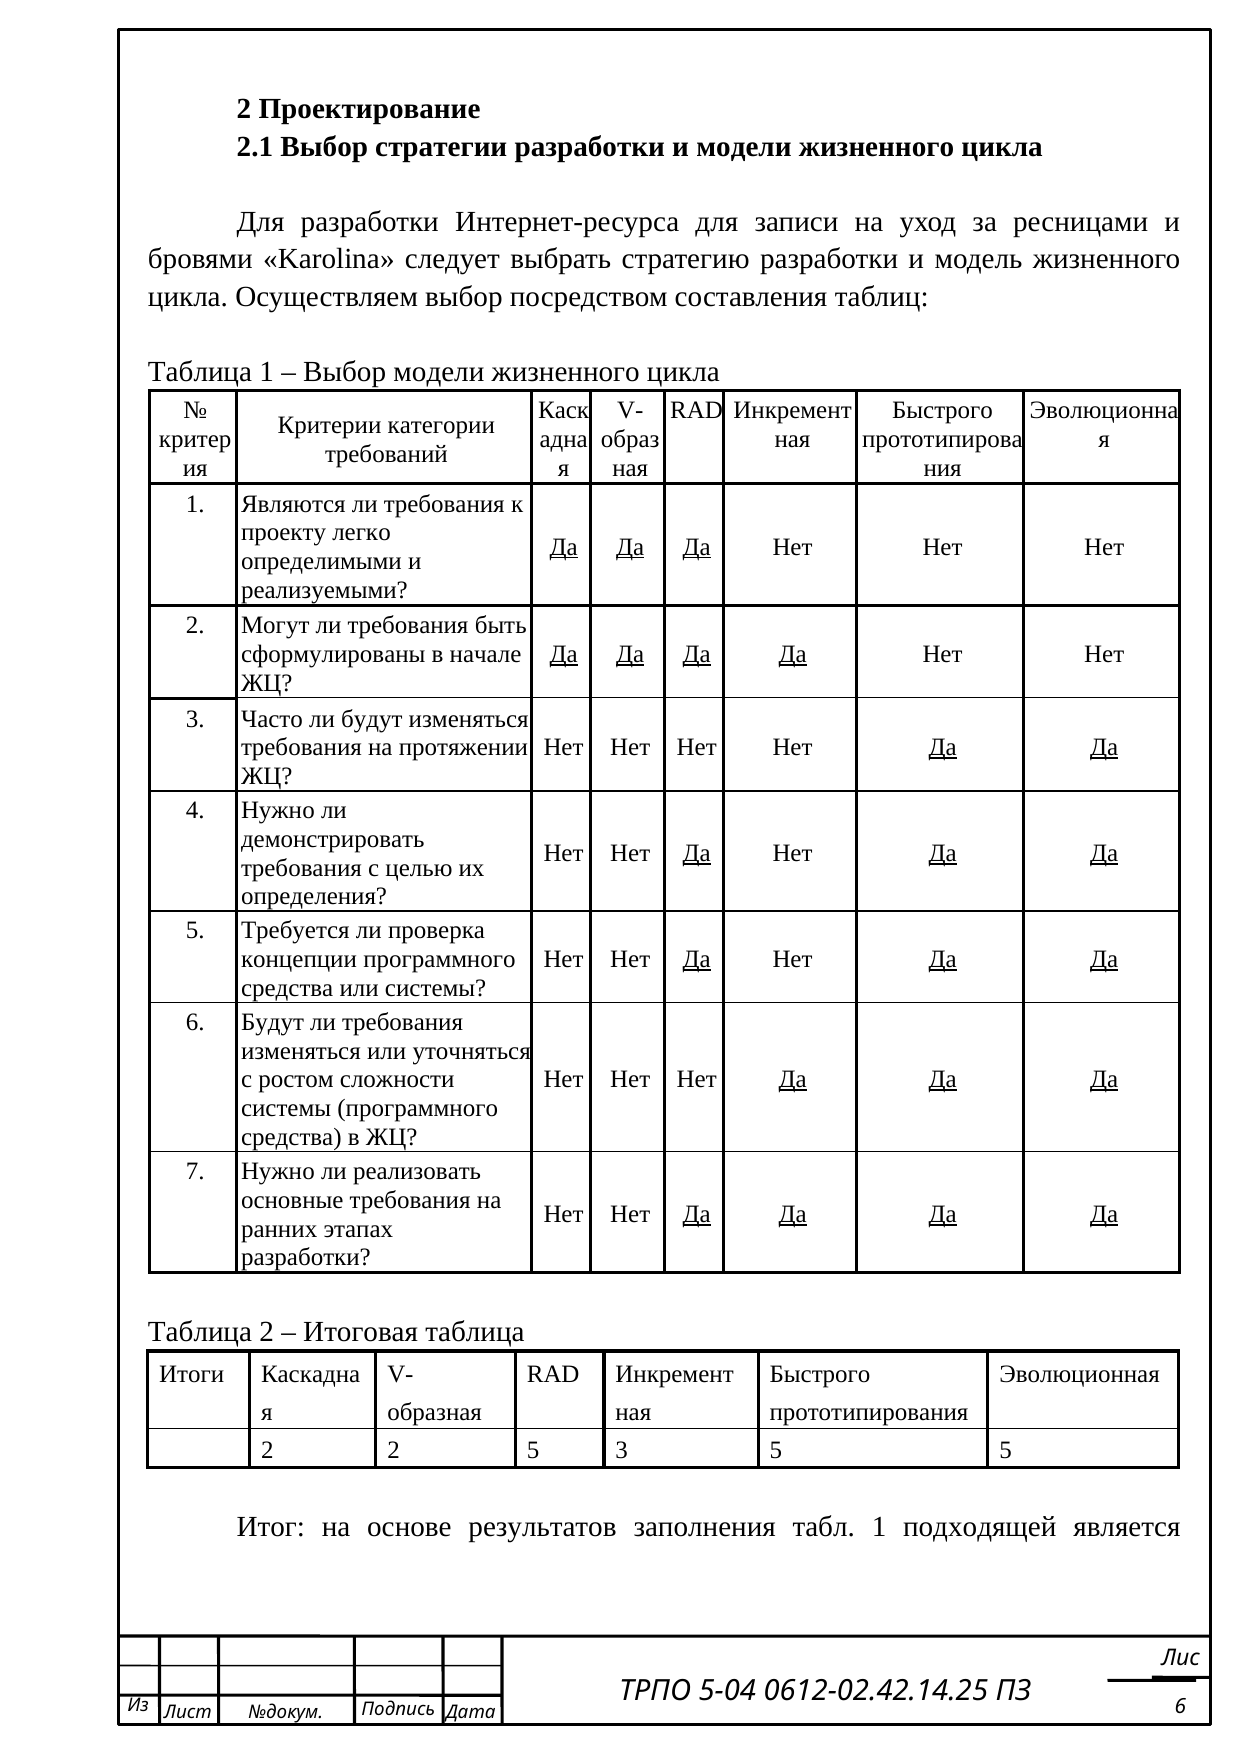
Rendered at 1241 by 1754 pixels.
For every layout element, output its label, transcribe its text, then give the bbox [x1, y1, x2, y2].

table_header RAD [517, 1353, 602, 1427]
table_header № критерия [151, 392, 235, 482]
table_cell Да [725, 1152, 855, 1271]
text 2.1 Выбор стратегии разработки и модели жизненного цикла [148, 126, 1181, 164]
table_cell Да [533, 485, 589, 604]
table_header Эволюционная [1025, 392, 1178, 482]
text Таблица 1 – Выбор модели жизненного цикла [148, 351, 1181, 389]
table_cell Нет [666, 1003, 722, 1151]
table_cell Нет [592, 912, 663, 1002]
table_cell Да [725, 1003, 855, 1151]
table_cell Да [858, 912, 1022, 1002]
text Для разработки Интернет-ресурса для записи на уход за ресницами и бровями «Karolina» следует выбрать стратегию разработки и модель жизненного цикла. Осуществляем выбор посредством составления таблиц: [148, 201, 1181, 314]
table_cell 2 [377, 1429, 514, 1466]
table_cell 5 [989, 1429, 1177, 1466]
table_cell Нет [533, 792, 589, 910]
table_header Эволюционная [989, 1353, 1177, 1427]
table_cell [149, 1429, 248, 1466]
text 2 Проектирование [148, 89, 1181, 126]
table_cell Нет [666, 698, 722, 790]
text Таблица 2 – Итоговая таблица [148, 1274, 1181, 1349]
table_cell Будут ли требования изменяться или уточняться с ростом сложности системы (программного средства) в ЖЦ? [238, 1003, 530, 1151]
table_cell 1. [151, 485, 235, 604]
table_cell Требуется ли проверка концепции программного средства или системы? [238, 912, 530, 1002]
table_cell Да [858, 1152, 1022, 1271]
table_cell Да [666, 607, 722, 697]
table_cell Нет [858, 485, 1022, 604]
table_cell Да [592, 485, 663, 604]
table_header Каскадная [251, 1353, 374, 1427]
table_cell Да [666, 912, 722, 1002]
table_cell 2 [251, 1429, 374, 1466]
table_cell Да [725, 607, 855, 697]
table_cell Да [666, 1152, 722, 1271]
table_cell 2. [151, 607, 235, 697]
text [148, 1507, 1181, 1544]
table_cell Да [666, 485, 722, 604]
table_cell Да [858, 792, 1022, 910]
table_header Инкрементная [606, 1353, 757, 1427]
table_cell Да [592, 607, 663, 697]
table_cell Нет [533, 912, 589, 1002]
table_header Критерии категории требований [238, 392, 530, 482]
table_cell 4. [151, 792, 235, 910]
table_cell Нет [1025, 485, 1178, 604]
table_cell 5. [151, 912, 235, 1002]
table_cell 5 [760, 1429, 986, 1466]
table_cell Нет [725, 792, 855, 910]
table_cell Да [1025, 792, 1178, 910]
table_cell Нет [858, 607, 1022, 697]
table_cell Да [533, 607, 589, 697]
table_cell Да [858, 698, 1022, 790]
table_cell 5 [517, 1429, 602, 1466]
table_header Инкрементная [725, 392, 855, 482]
table_cell Да [666, 792, 722, 910]
table_cell 7. [151, 1152, 235, 1271]
table_cell 6. [151, 1003, 235, 1151]
table_cell Нет [725, 698, 855, 790]
table_cell Могут ли требования быть сформулированы в начале ЖЦ? [238, 607, 530, 697]
table_header Быстрого прототипирования [760, 1353, 986, 1427]
table_cell Да [1025, 912, 1178, 1002]
table_cell Нужно ли реализовать основные требования на ранних этапах разработки? [238, 1152, 530, 1271]
table_cell Нет [592, 792, 663, 910]
table_cell Нет [1025, 607, 1178, 697]
table_cell Являются ли требования к проекту легко определимыми и реализуемыми? [238, 485, 530, 604]
table_header Итоги [149, 1353, 248, 1427]
table_cell Нет [533, 698, 589, 790]
table_cell Да [1025, 1003, 1178, 1151]
table_cell Нет [592, 1152, 663, 1271]
table_cell Нет [725, 912, 855, 1002]
table_cell Да [858, 1003, 1022, 1151]
table_cell Да [1025, 1152, 1178, 1271]
table_cell Да [1025, 698, 1178, 790]
table_header V-образная [592, 392, 663, 482]
table_cell Нужно ли демонстрировать требования с целью их определения? [238, 792, 530, 910]
table_header RAD [666, 392, 722, 482]
table_cell 3. [151, 700, 235, 790]
table_cell Нет [533, 1152, 589, 1271]
table_cell Нет [592, 698, 663, 790]
table_cell Нет [725, 485, 855, 604]
table_header Быстрого прототипирования [858, 392, 1022, 482]
table_cell Часто ли будут изменяться требования на протяжении ЖЦ? [238, 698, 530, 790]
table_header Каскадная [533, 392, 589, 482]
table_header V-образная [377, 1353, 514, 1427]
table_cell Нет [533, 1003, 589, 1151]
table_cell 3 [606, 1429, 757, 1466]
table_cell Нет [592, 1003, 663, 1151]
